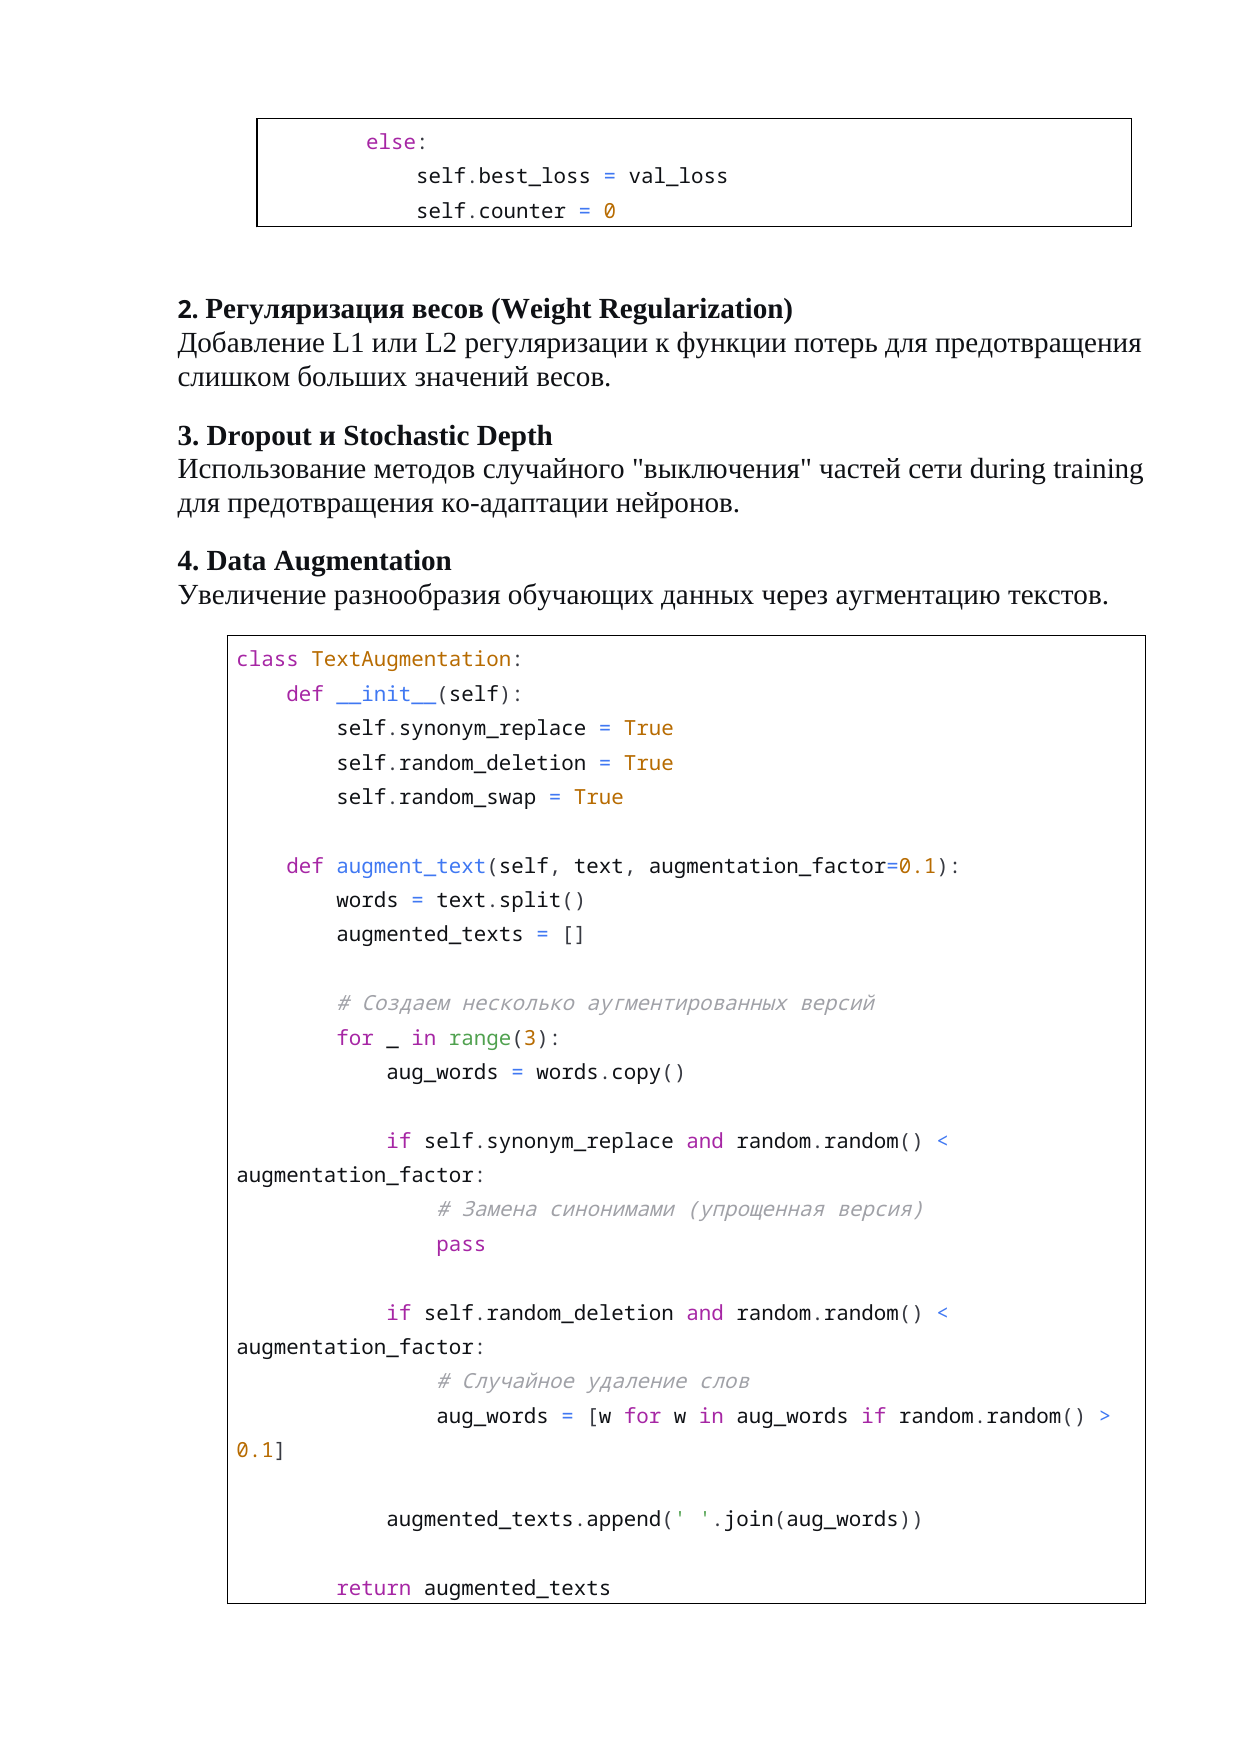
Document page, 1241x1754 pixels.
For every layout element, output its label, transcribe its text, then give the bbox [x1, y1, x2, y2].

text aug_words = [w for w in aug_words if random.random() > 0.1] [228, 1392, 1145, 1463]
text self.synonym_replace = True [228, 704, 1145, 738]
text for _ in range(3): [228, 1013, 1145, 1048]
text self.best_loss = val_loss [258, 152, 1131, 187]
text self.random_deletion = True [228, 738, 1145, 773]
text self.random_swap = True [228, 773, 1145, 810]
text else: [258, 119, 1131, 152]
text def augment_text(self, text, augmentation_factor=0.1): [228, 842, 1145, 876]
text augmented_texts.append(' '.join(aug_words)) [228, 1495, 1145, 1532]
text class TextAugmentation: [228, 636, 1145, 670]
text 4. Data Augmentation Увеличение разнообразия обучающих данных через аугментацию текстов. [177, 543, 1152, 610]
text augmented_texts = [] [228, 910, 1145, 948]
text words = text.split() [228, 876, 1145, 910]
text pass [228, 1220, 1145, 1257]
text # Замена синонимами (упрощенная версия) [228, 1185, 1145, 1220]
text if self.random_deletion and random.random() < augmentation_factor: [228, 1288, 1145, 1357]
text def __init__(self): [228, 670, 1145, 704]
text return augmented_texts [228, 1563, 1145, 1603]
text # Случайное удаление слов [228, 1357, 1145, 1392]
text # Создаем несколько аугментированных версий [228, 979, 1145, 1013]
text 2. Регуляризация весов (Weight Regularization) Добавление L1 или L2 регуляризации к функции потерь для предотвращения слишком больших значений весов. [177, 291, 1152, 393]
text 3. Dropout и Stochastic Depth Использование методов случайного "выключения" частей сети during training для предотвращения ко-адаптации нейронов. [177, 418, 1152, 518]
text aug_words = words.copy() [228, 1048, 1145, 1085]
text self.counter = 0 [258, 187, 1131, 226]
text if self.synonym_replace and random.random() < augmentation_factor: [228, 1117, 1145, 1185]
